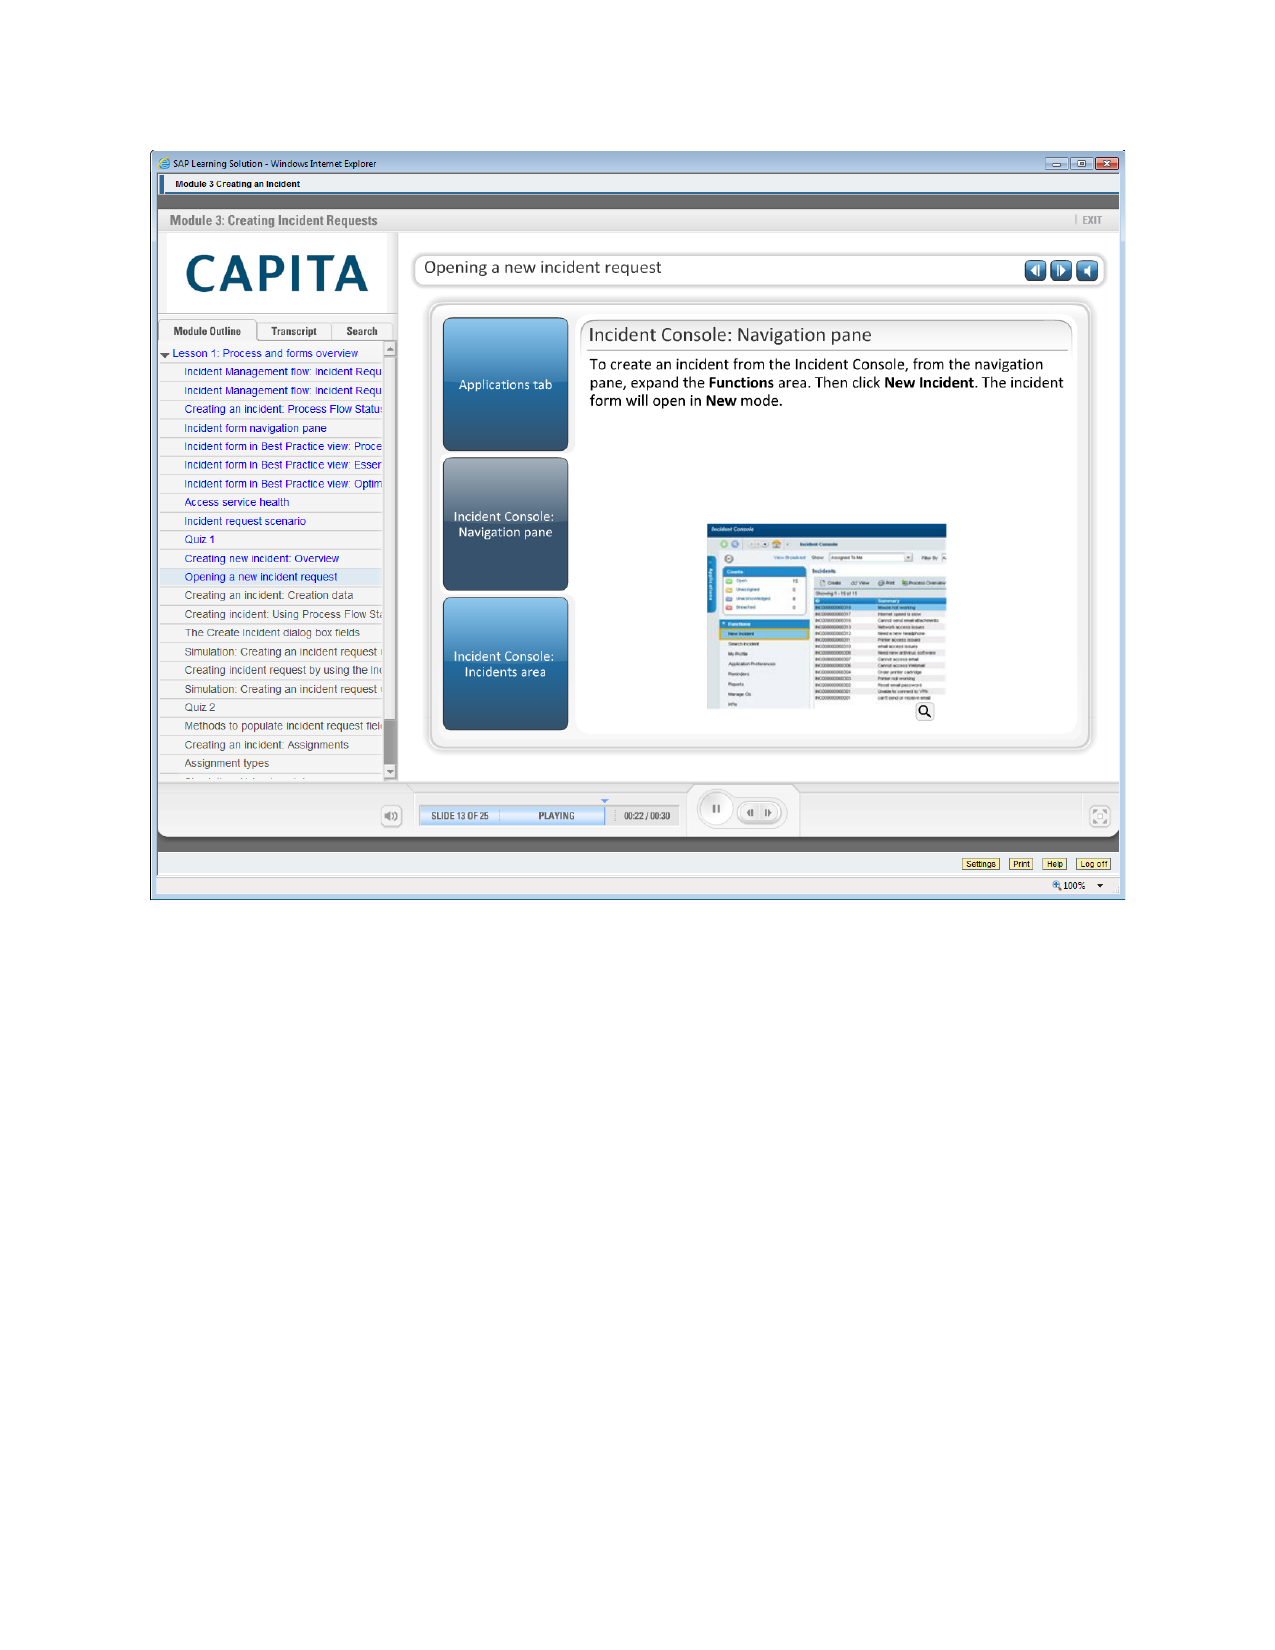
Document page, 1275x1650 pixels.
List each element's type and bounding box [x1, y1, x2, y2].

picture [150, 150, 1125, 900]
